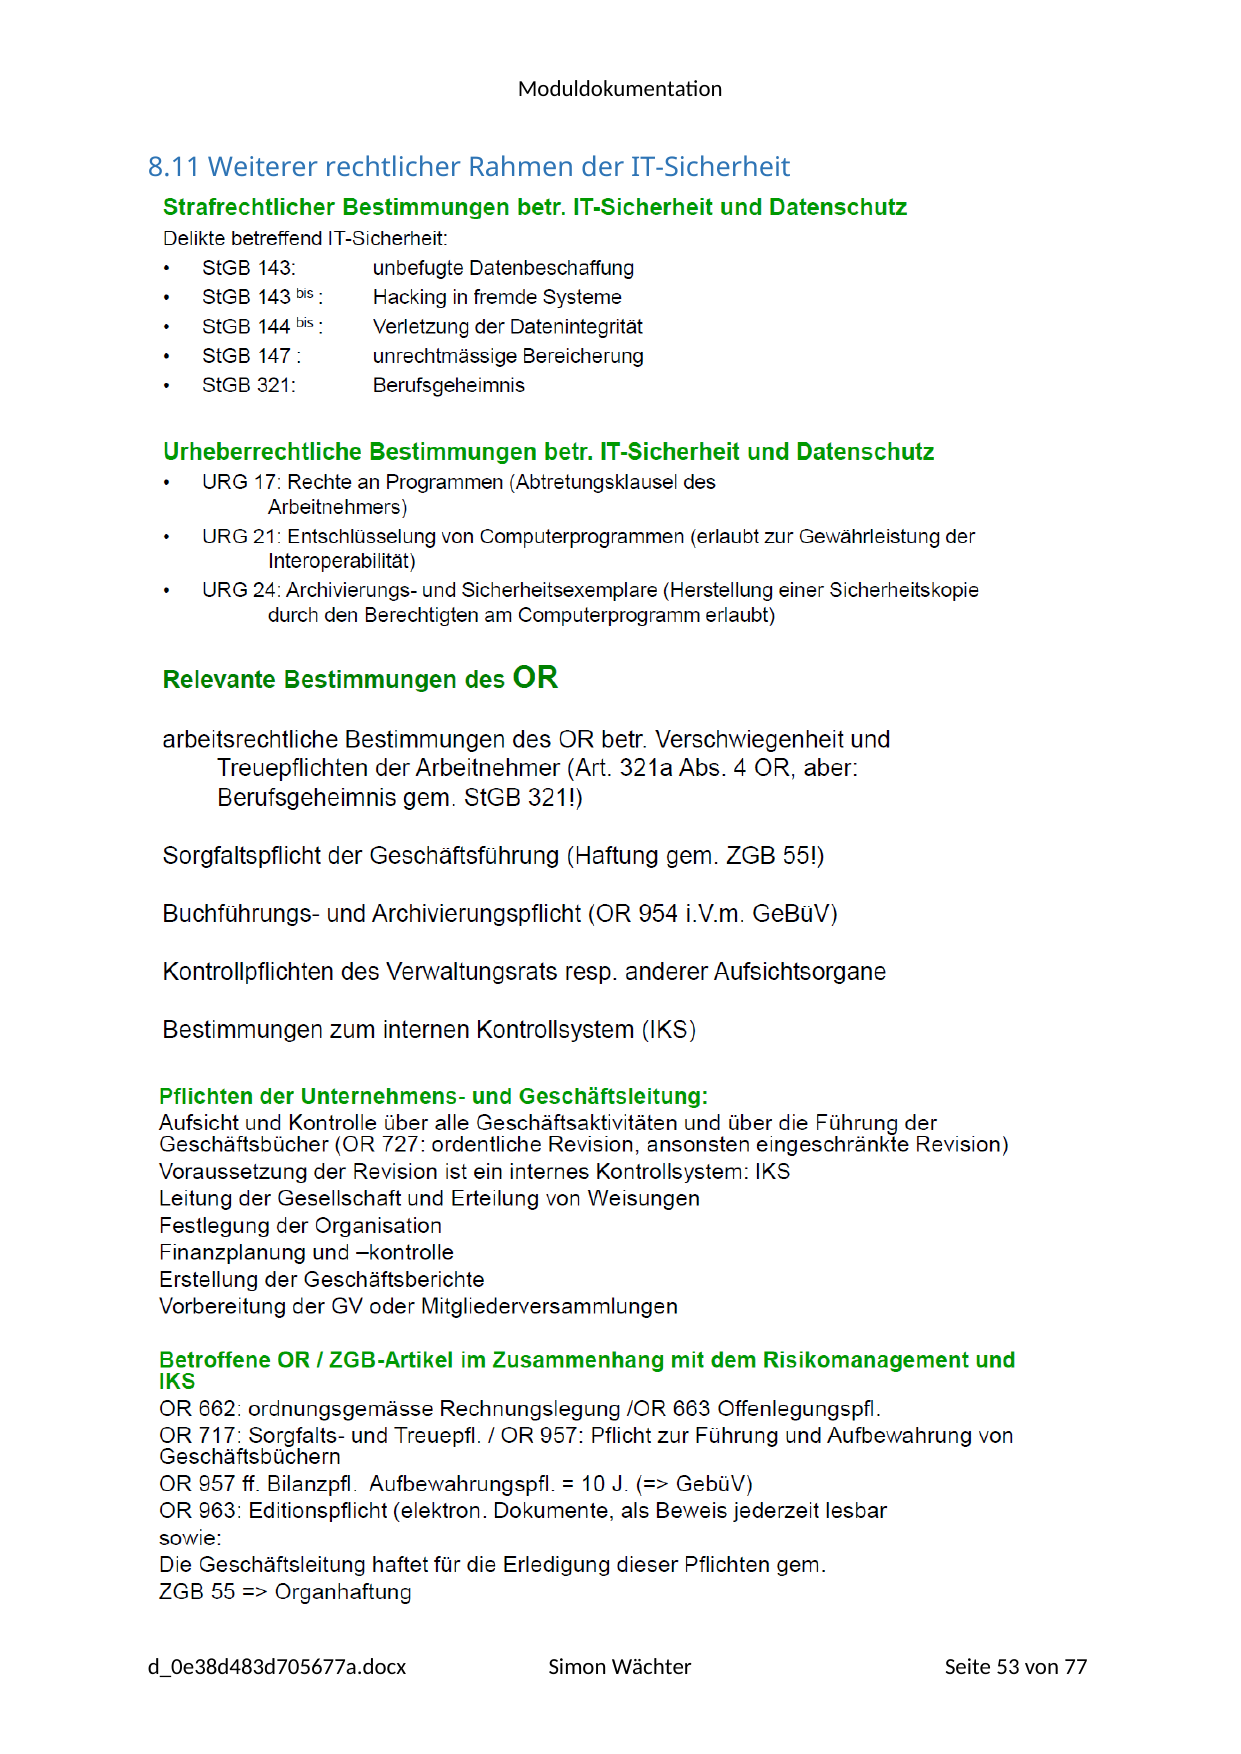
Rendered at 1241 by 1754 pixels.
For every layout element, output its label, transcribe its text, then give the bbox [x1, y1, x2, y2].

picture [147, 656, 933, 1057]
picture [147, 187, 996, 638]
picture [147, 1075, 1057, 1613]
subtitle Weiterer rechtlicher Rahmen der IT-Sicherheit [148, 148, 1093, 184]
